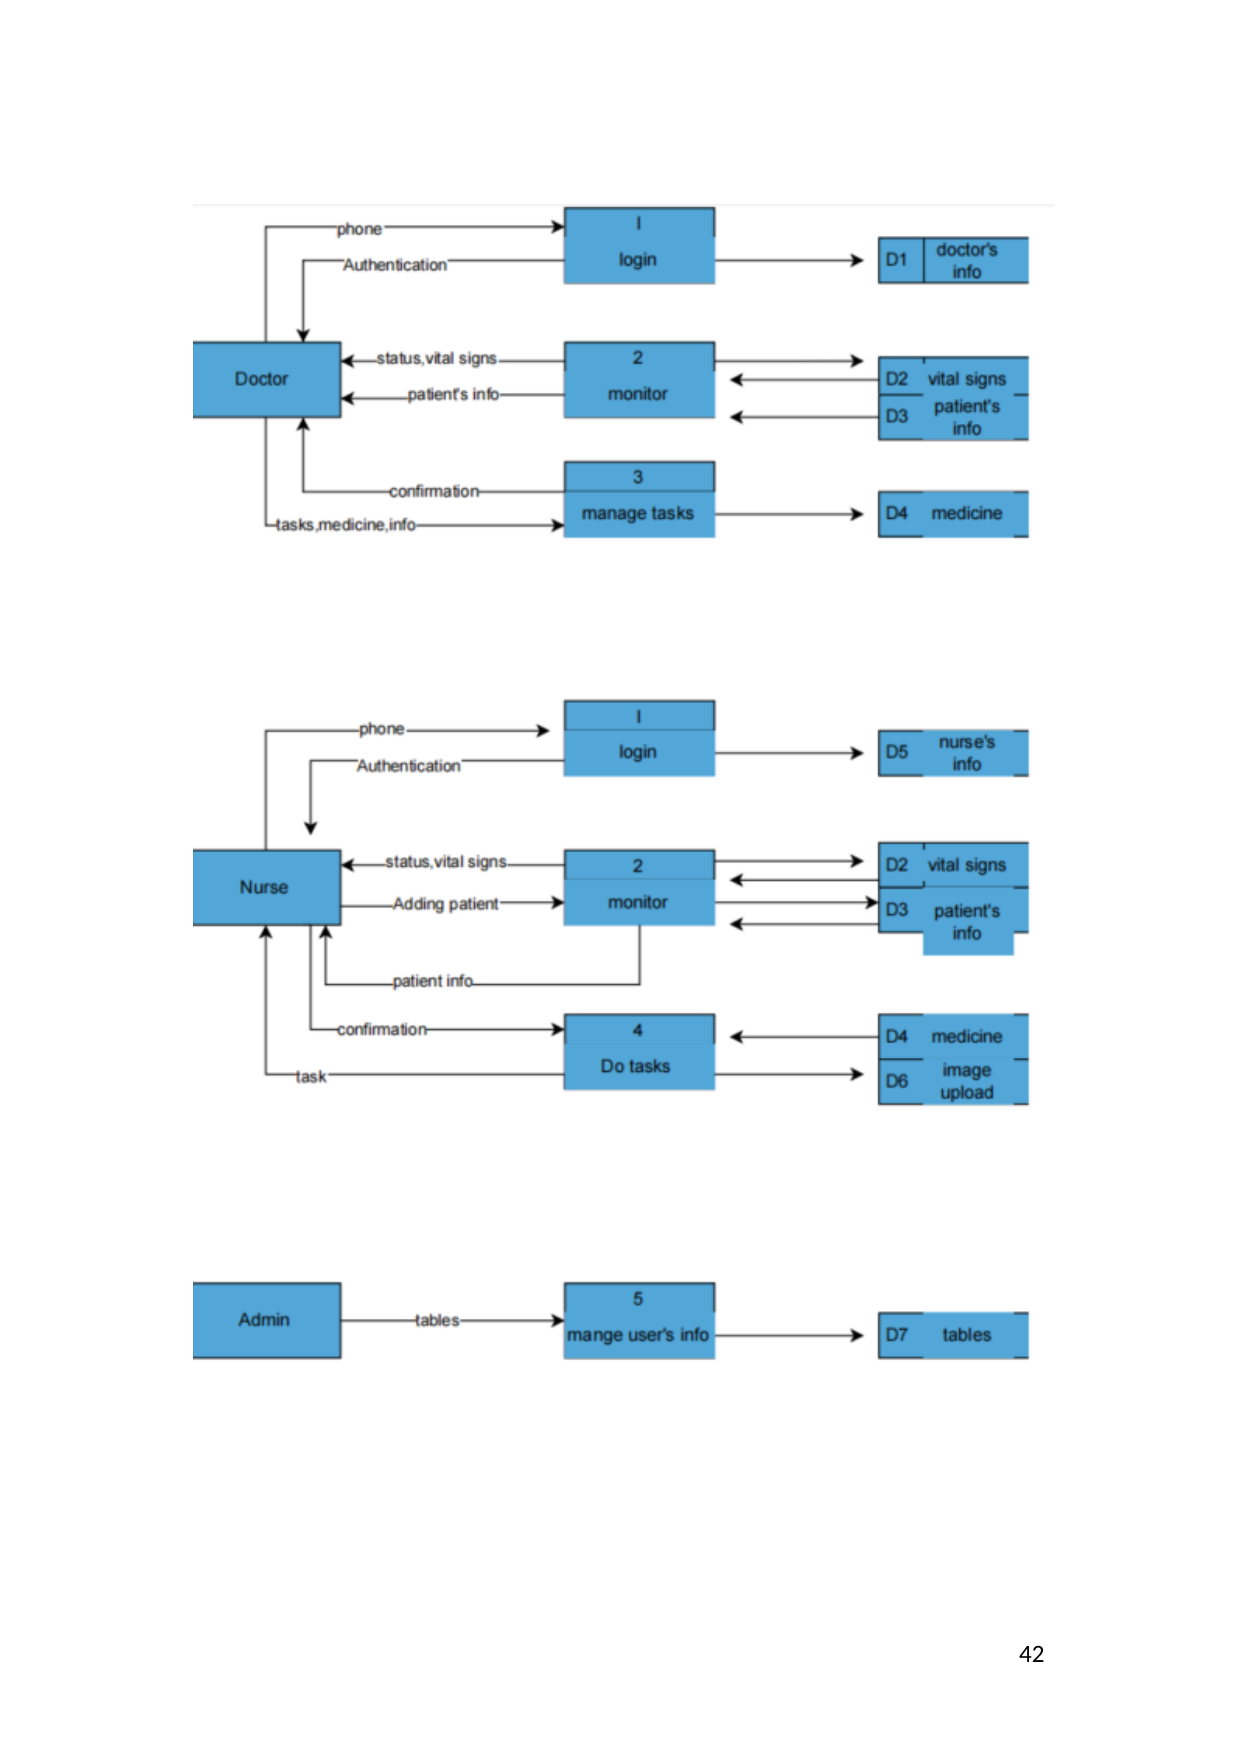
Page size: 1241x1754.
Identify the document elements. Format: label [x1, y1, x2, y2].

picture [191, 204, 1054, 1384]
